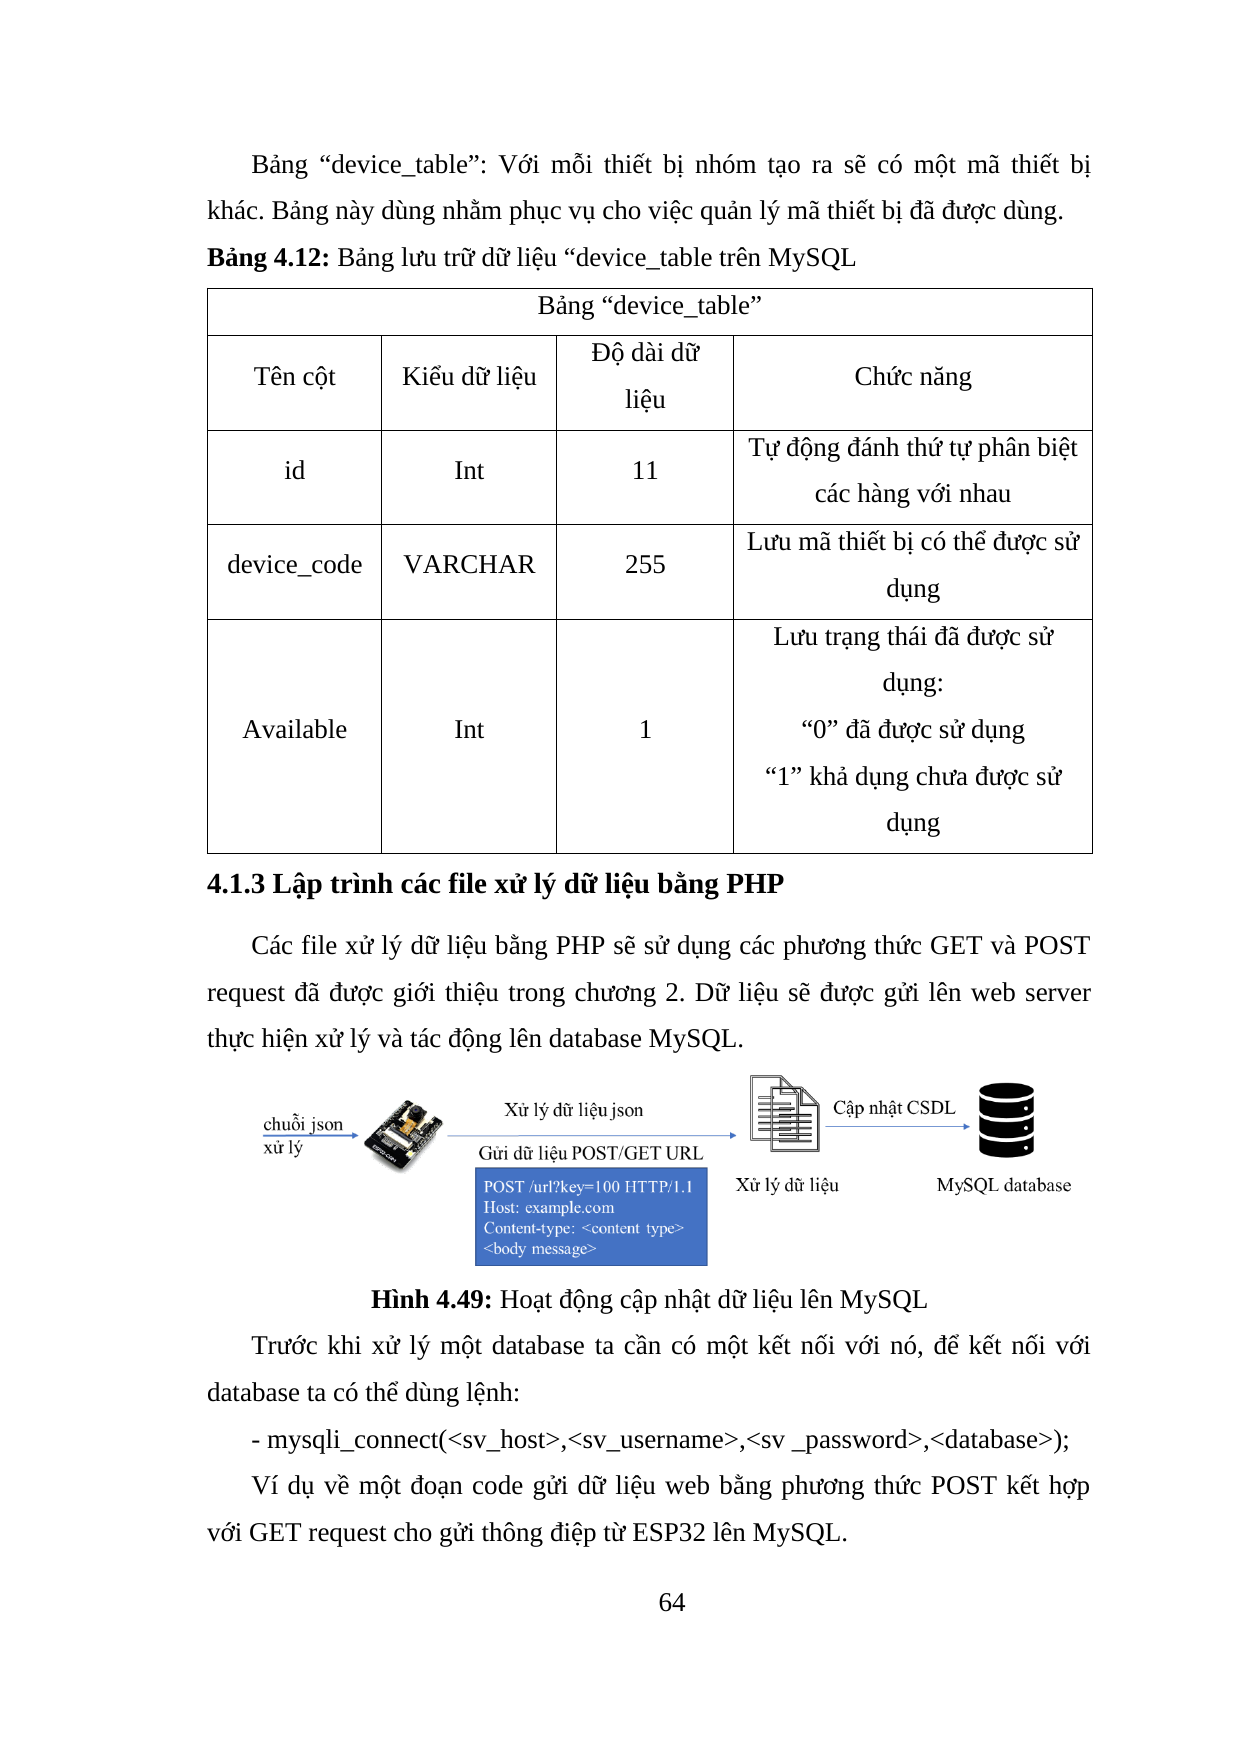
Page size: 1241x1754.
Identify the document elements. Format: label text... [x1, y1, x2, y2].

table_cell Tự động đánh thứ tự phân biệt các hàng với nhau [734, 431, 1092, 524]
text Trước khi xử lý một database ta cần có một kết nối với nó, để kết nối với database ta có thể dùng lệnh: [207, 1329, 1092, 1407]
table_cell Int [382, 431, 556, 524]
table_cell Int [382, 620, 556, 853]
text Ví dụ về một đoạn code gửi dữ liệu web bằng phương thức POST kết hợp với GET request cho gửi thông điệp từ ESP32 lên MySQL. [207, 1469, 1092, 1547]
subtitle Lập trình các file xử lý dữ liệu bằng PHP [207, 866, 1092, 900]
table_cell Lưu mã thiết bị có thể được sử dụng [734, 525, 1092, 618]
table_cell 11 [557, 431, 733, 524]
table_cell VARCHAR [382, 525, 556, 618]
table_cell Tên cột [208, 336, 381, 430]
table_cell id [208, 431, 381, 524]
table_cell 255 [557, 525, 733, 618]
table_cell 1 [557, 620, 733, 853]
table_cell Chức năng [734, 336, 1092, 430]
table_header Bảng “device_table” [208, 289, 1092, 335]
table_cell Lưu trạng thái đã được sử dụng: “0” đã được sử dụng “1” khả dụng chưa được sử dụng [734, 620, 1092, 853]
table_cell device_code [208, 525, 381, 618]
text - mysqli_connect(<sv_host>,<sv_username>,<sv _password>,<database>); [207, 1423, 1092, 1454]
table_cell Kiểu dữ liệu [382, 336, 556, 430]
text Các file xử lý dữ liệu bằng PHP sẽ sử dụng các phương thức GET và POST request đã được giới thiệu trong chương 2. Dữ liệu sẽ được gửi lên web server thực hiện xử lý và tác động lên database MySQL. [207, 929, 1092, 1054]
text Bảng “device_table”: Với mỗi thiết bị nhóm tạo ra sẽ có một mã thiết bị khác. Bảng này dùng nhằm phục vụ cho việc quản lý mã thiết bị đã được dùng. [207, 148, 1092, 226]
table_cell Độ dài dữ liệu [557, 336, 733, 430]
picture [251, 1069, 1096, 1268]
table_cell Available [208, 620, 381, 853]
